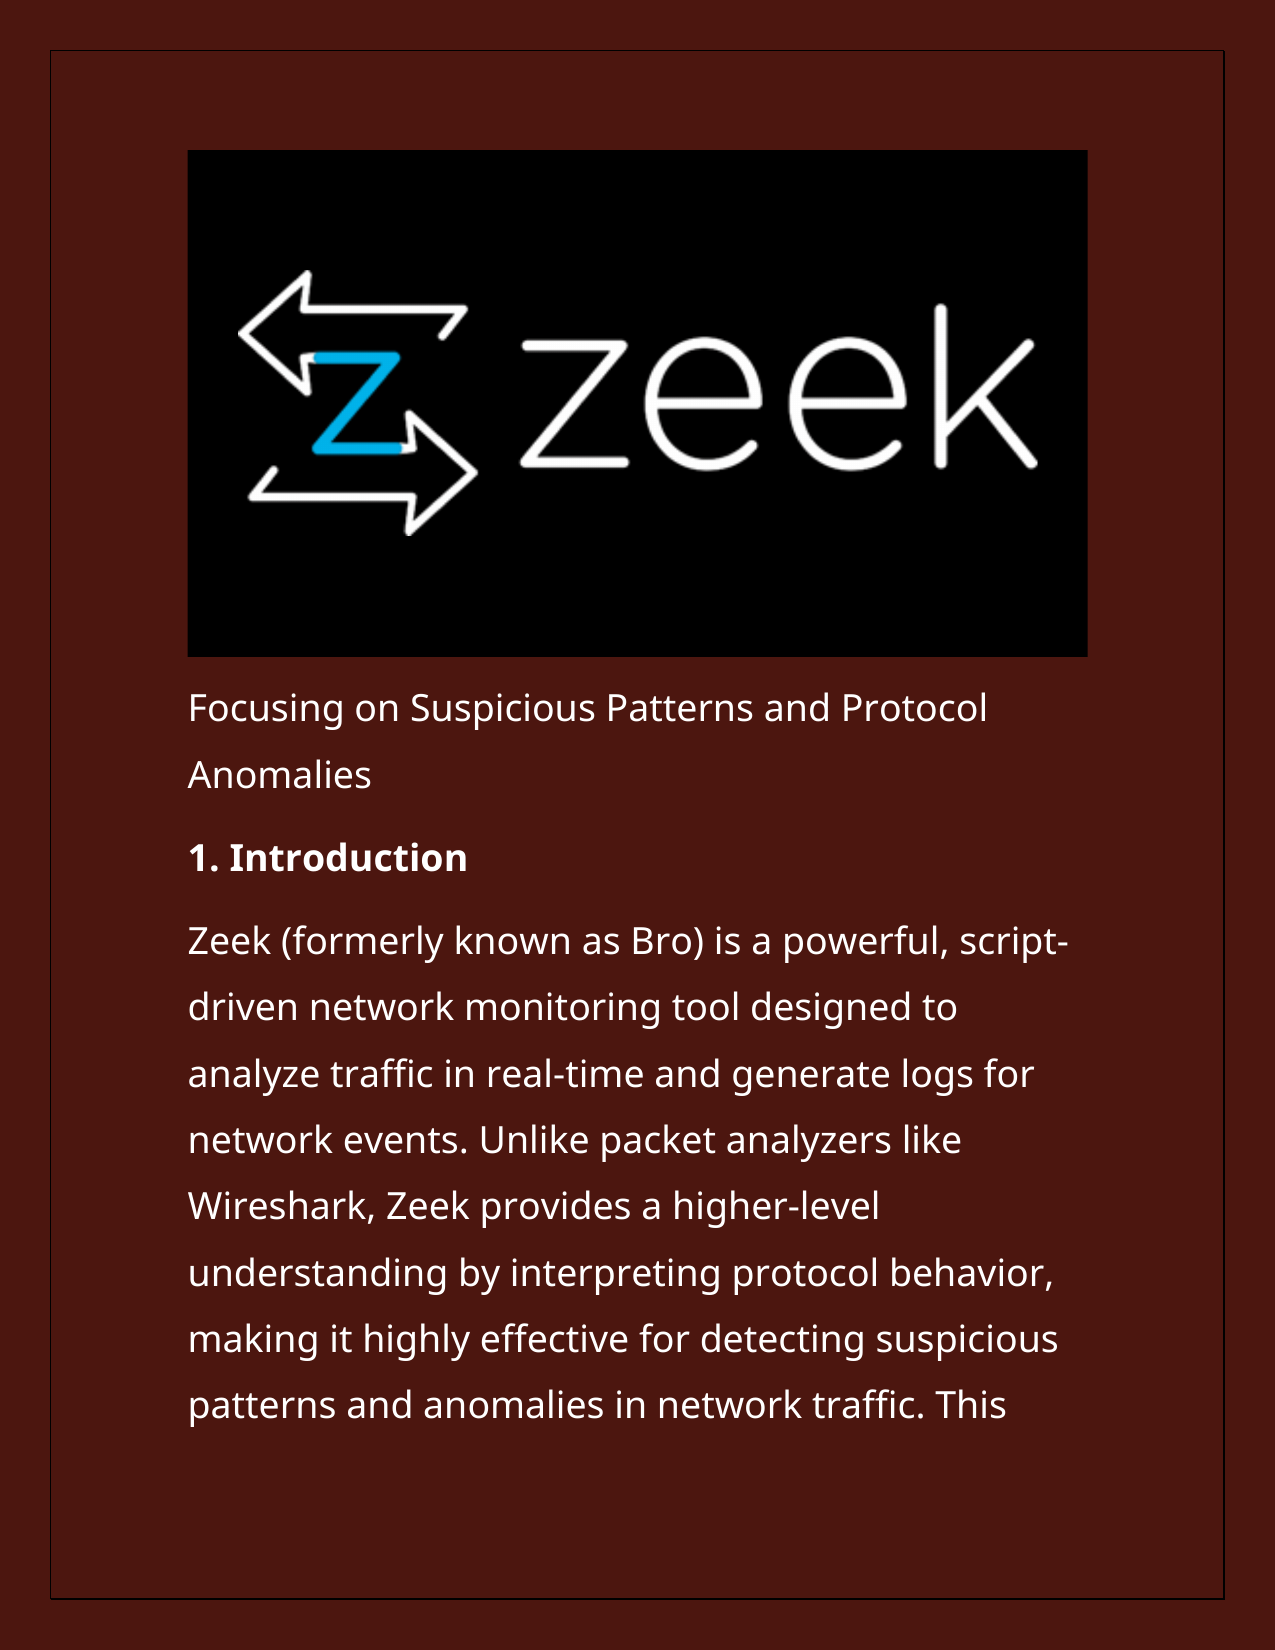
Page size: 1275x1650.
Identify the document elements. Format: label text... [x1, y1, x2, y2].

picture [187, 150, 1088, 657]
text Focusing on Suspicious Patterns and Protocol Anomalies [187, 682, 1086, 799]
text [187, 914, 1086, 1430]
text 1. Introduction [187, 831, 1086, 882]
